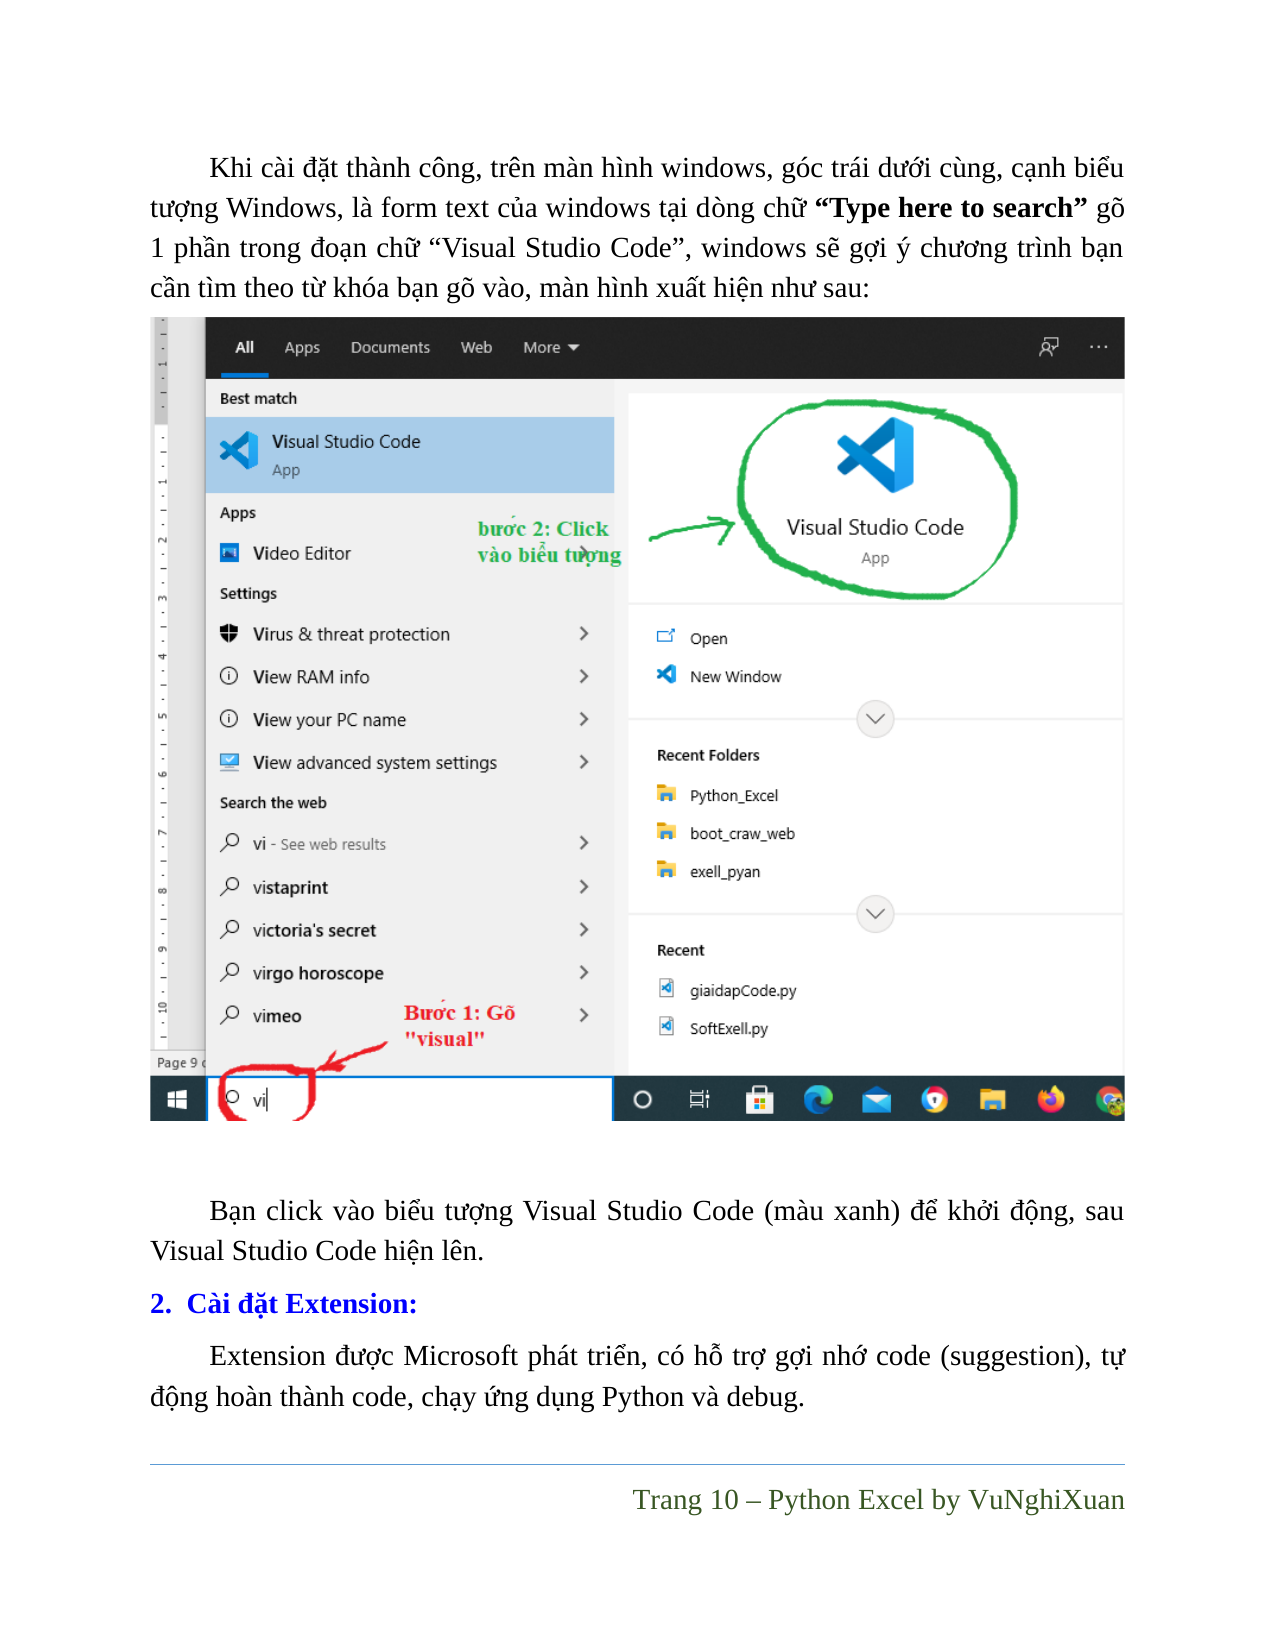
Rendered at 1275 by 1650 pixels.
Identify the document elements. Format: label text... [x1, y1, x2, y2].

text Khi cài đặt thành công, trên màn hình windows, góc trái dưới cùng, cạnh biểu tượng Windows, là form text của windows tại dòng chữ “Type here to search” gõ 1 phần trong đoạn chữ “Visual Studio Code”, windows sẽ gợi ý chương trình bạn cần tìm theo từ khóa bạn gõ vào, màn hình xuất hiện như sau: [150, 150, 1125, 304]
text Extension được Microsoft phát triển, có hỗ trợ gợi nhớ code (suggestion), tự động hoàn thành code, chạy ứng dụng Python và debug. [150, 1338, 1125, 1412]
subtitle Cài đặt Extension: [150, 1286, 1125, 1319]
text Bạn click vào biểu tượng Visual Studio Code (màu xanh) để khởi động, sau Visual Studio Code hiện lên. [150, 1193, 1125, 1267]
picture [150, 317, 1125, 1121]
